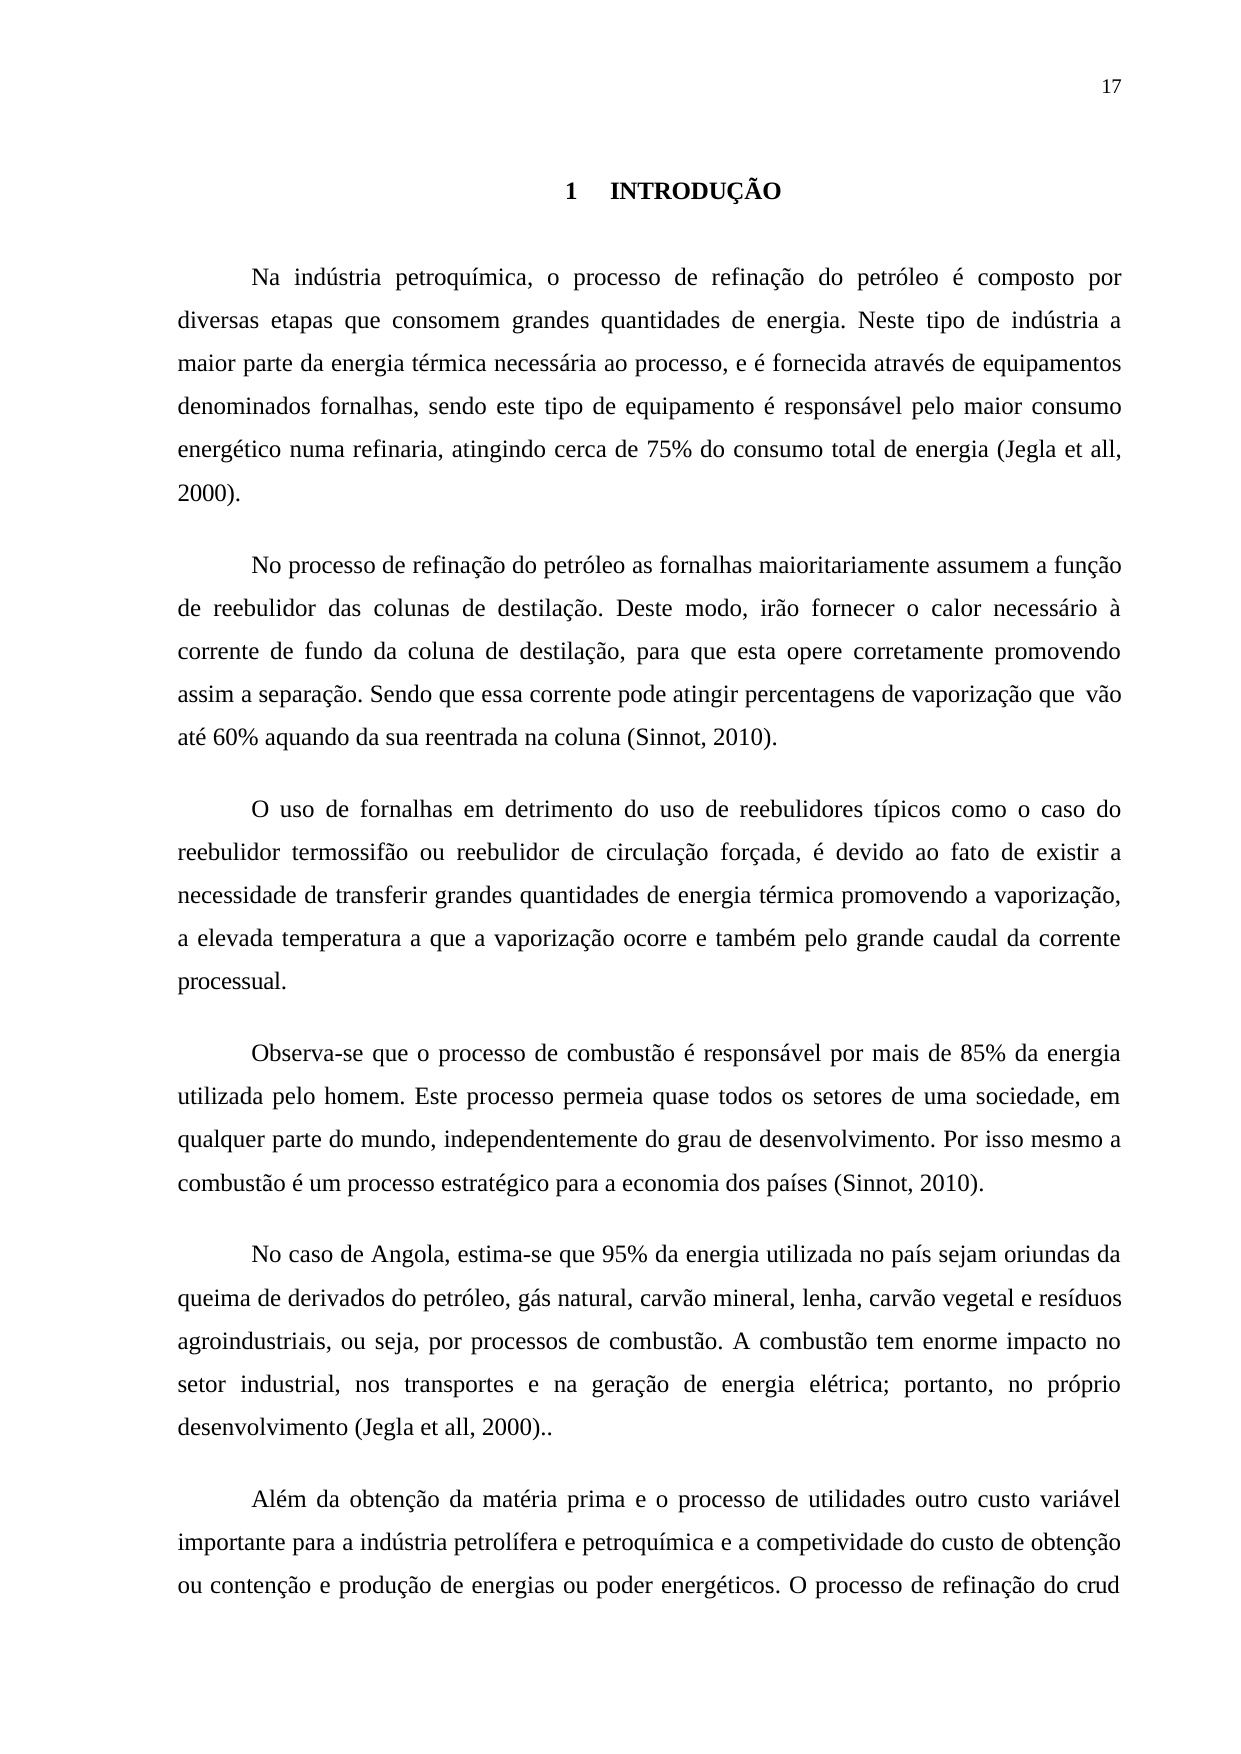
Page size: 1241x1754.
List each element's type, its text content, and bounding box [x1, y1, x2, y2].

text Observa-se que o processo de combustão é responsável por mais de 85% da energia utilizada pelo homem. Este processo permeia quase todos os setores de uma sociedade, em qualquer parte do mundo, independentemente do grau de desenvolvimento. Por isso mesmo a combustão é um processo estratégico para a economia dos países (Sinnot, 2010). [177, 1038, 1122, 1196]
text Na indústria petroquímica, o processo de refinação do petróleo é composto por diversas etapas que consomem grandes quantidades de energia. Neste tipo de indústria a maior parte da energia térmica necessária ao processo, e é fornecida através de equipamentos denominados fornalhas, sendo este tipo de equipamento é responsável pelo maior consumo energético numa refinaria, atingindo cerca de 75% do consumo total de energia (Jegla et all, 2000). [177, 262, 1122, 506]
text Além da obtenção da matéria prima e o processo de utilidades outro custo variável importante para a indústria petrolífera e petroquímica e a competividade do custo de obtenção ou contenção e produção de energias ou poder energéticos. O processo de refinação do crud [177, 1484, 1122, 1599]
text No caso de Angola, estima-se que 95% da energia utilizada no país sejam oriundas da queima de derivados do petróleo, gás natural, carvão mineral, lenha, carvão vegetal e resíduos agroindustriais, ou seja, por processos de combustão. A combustão tem enorme impacto no setor industrial, nos transportes e na geração de energia elétrica; portanto, no próprio desenvolvimento (Jegla et all, 2000).. [177, 1239, 1122, 1441]
text O uso de fornalhas em detrimento do uso de reebulidores típicos como o caso do reebulidor termossifão ou reebulidor de circulação forçada, é devido ao fato de existir a necessidade de transferir grandes quantidades de energia térmica promovendo a vaporização, a elevada temperatura a que a vaporização ocorre e também pelo grande caudal da corrente processual. [177, 794, 1122, 995]
text No processo de refinação do petróleo as fornalhas maioritariamente assumem a função de reebulidor das colunas de destilação. Deste modo, irão fornecer o calor necessário à corrente de fundo da coluna de destilação, para que esta opere corretamente promovendo assim a separação. Sendo que essa corrente pode atingir percentagens de vaporização que vão até 60% aquando da sua reentrada na coluna (Sinnot, 2010). [177, 550, 1122, 751]
subtitle INTRODUÇÃO [177, 176, 1169, 204]
